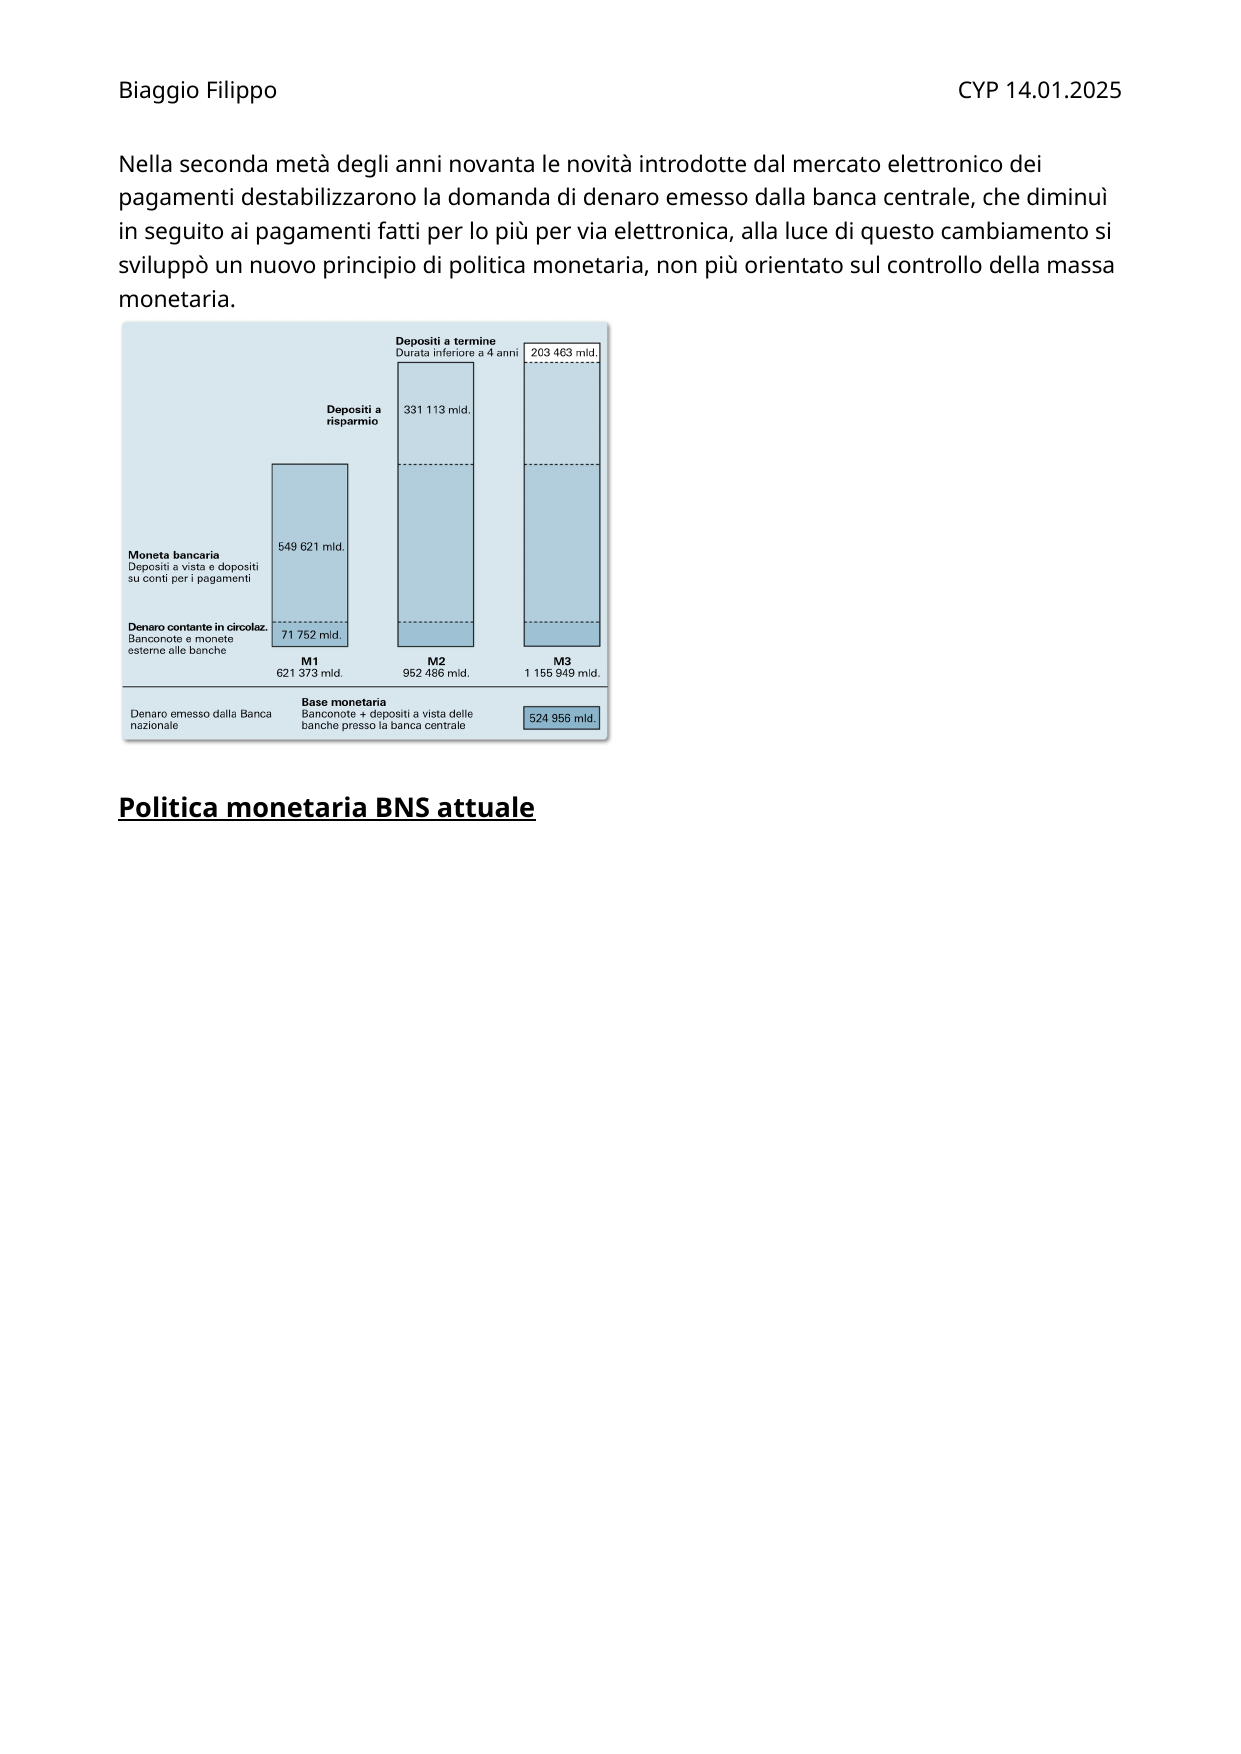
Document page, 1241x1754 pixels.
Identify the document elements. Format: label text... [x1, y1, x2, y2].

text Politica monetaria BNS attuale [118, 788, 1122, 825]
text Nella seconda metà degli anni novanta le novità introdotte dal mercato elettronico dei pagamenti destabilizzarono la domanda di denaro emesso dalla banca centrale, che diminuì in seguito ai pagamenti fatti per lo più per via elettronica, alla luce di questo cambiamento si sviluppò un nuovo principio di politica monetaria, non più orientato sul controllo della massa monetaria. [118, 148, 1122, 314]
picture [118, 316, 613, 746]
